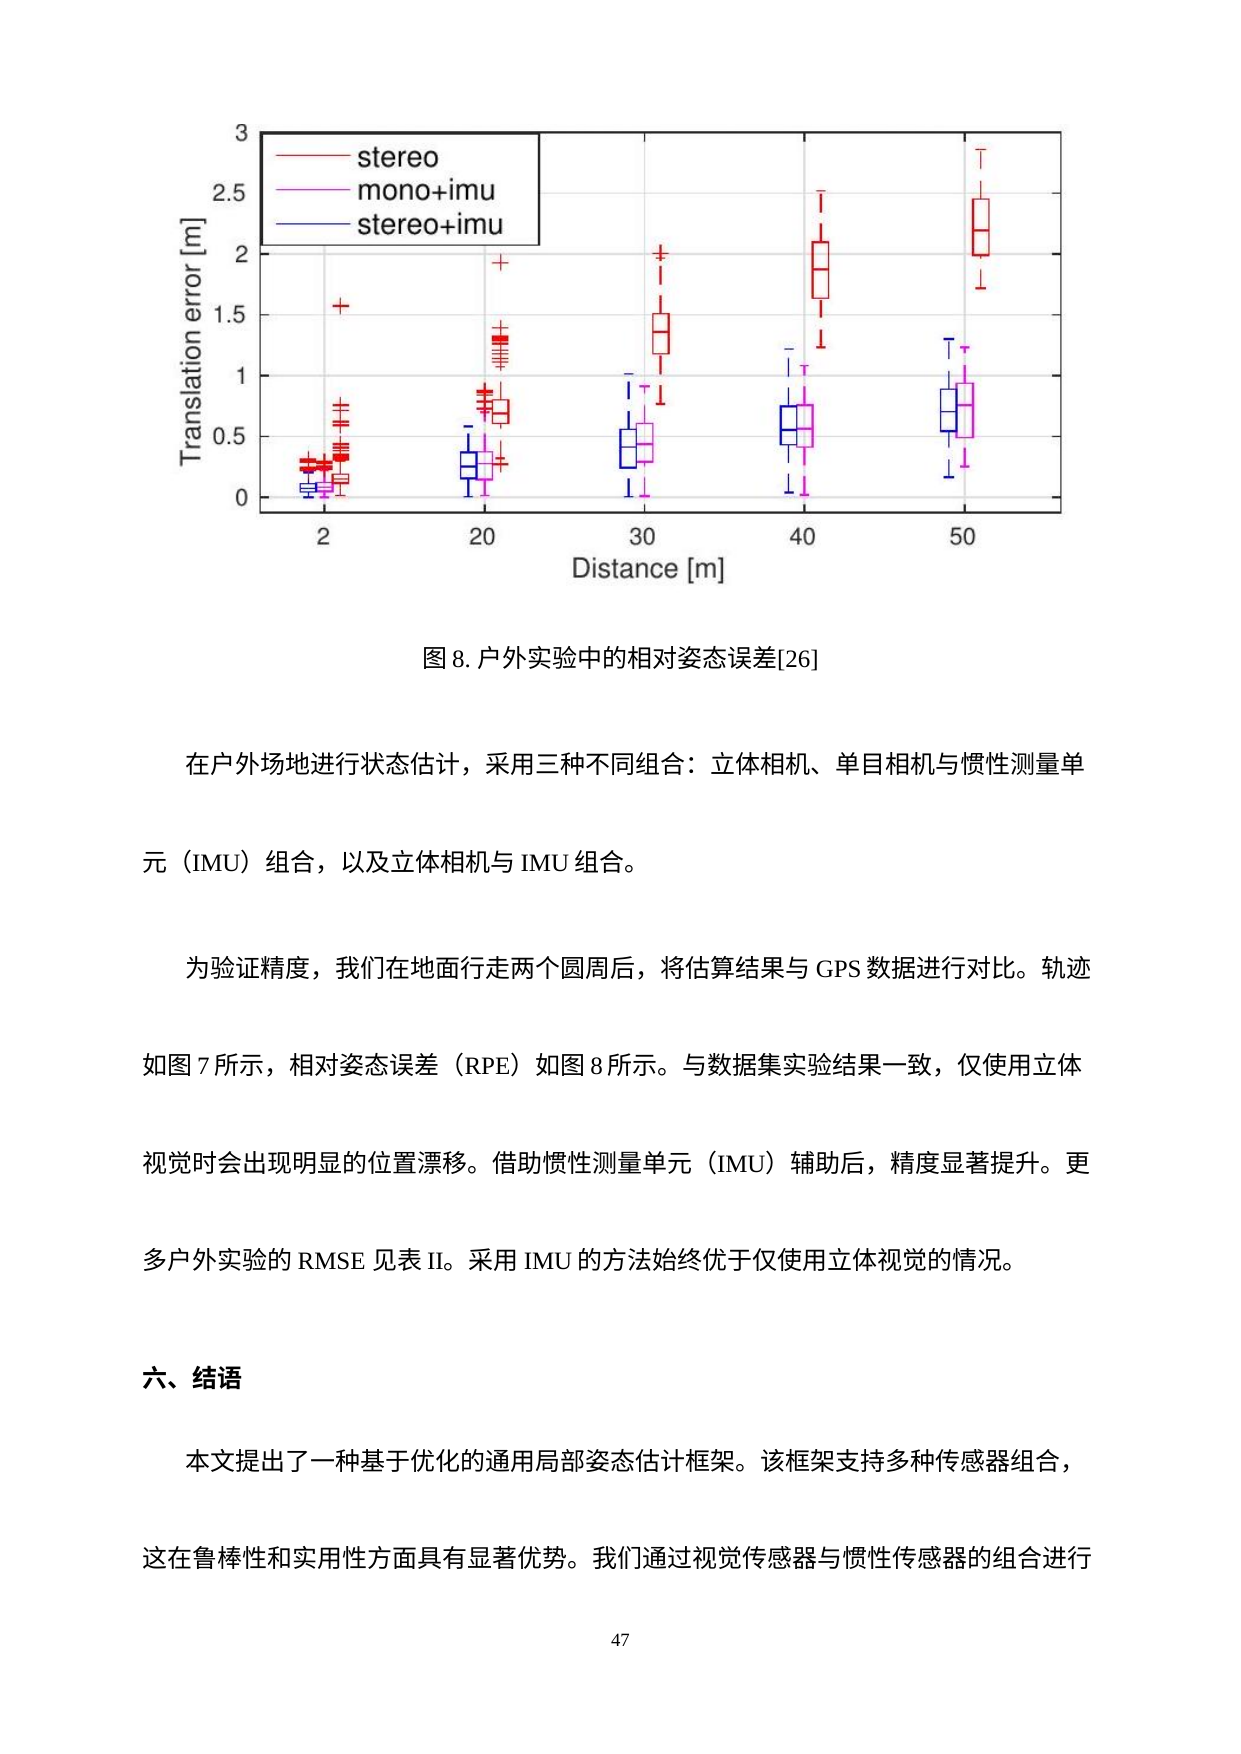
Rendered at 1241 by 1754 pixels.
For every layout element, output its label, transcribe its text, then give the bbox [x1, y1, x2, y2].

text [142, 1427, 1098, 1589]
text 六、结语 [142, 1344, 1098, 1409]
text 图8. 户外实验中的相对姿态误差[26] [142, 624, 1098, 689]
picture [170, 124, 1071, 593]
text 为验证精度，我们在地面行走两个圆周后，将估算结果与GPS数据进行对比。轨迹如图7所示，相对姿态误差（RPE）如图8所示。与数据集实验结果一致，仅使用立体视觉时会出现明显的位置漂移。借助惯性测量单元（IMU）辅助后，精度显著提升。更多户外实验的 RMSE 见表II。采用IMU的方法始终优于仅使用立体视觉的情况。 [142, 934, 1098, 1291]
text 在户外场地进行状态估计，采用三种不同组合：立体相机、单目相机与惯性测量单元（IMU）组合，以及立体相机与IMU组合。 [142, 730, 1098, 893]
